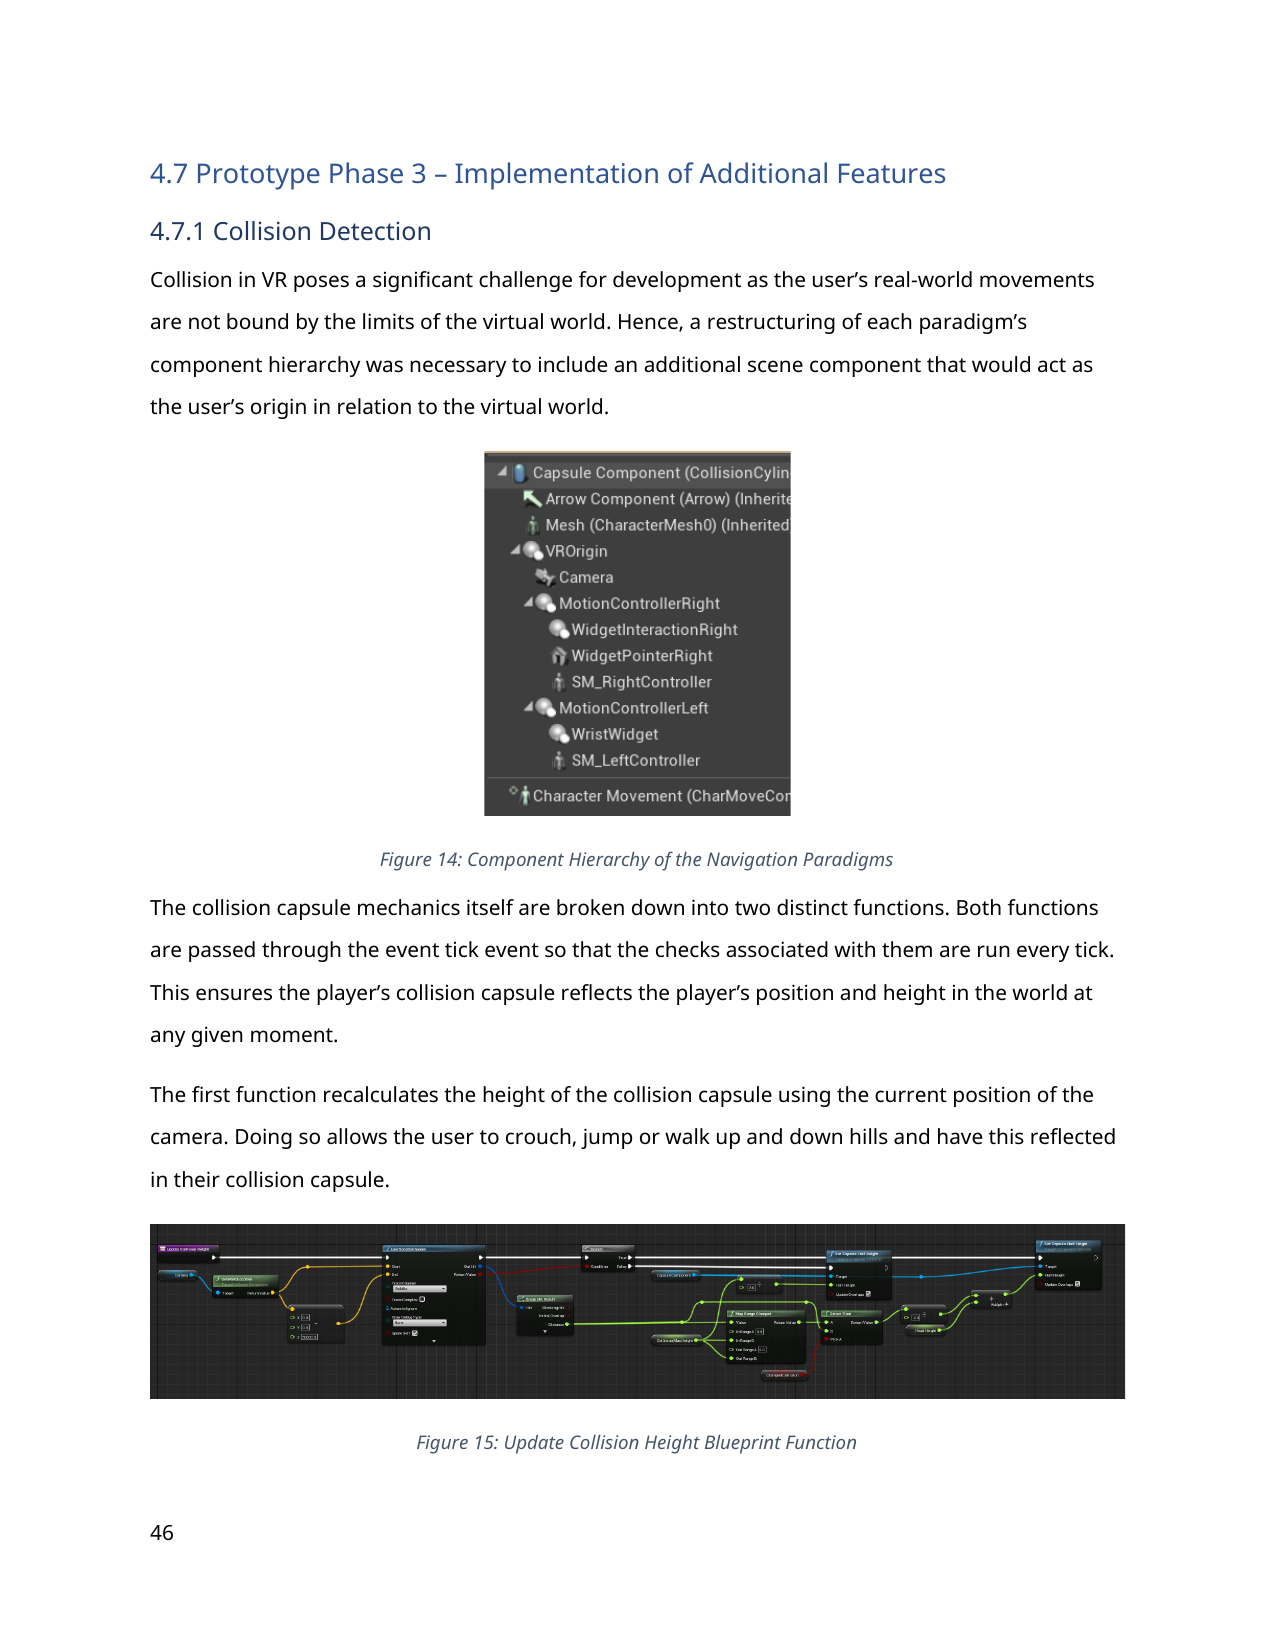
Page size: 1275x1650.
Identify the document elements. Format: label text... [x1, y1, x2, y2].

subtitle 4.7.1 Collision Detection [150, 214, 1125, 248]
text Collision in VR poses a significant challenge for development as the user’s real-world movements are not bound by the limits of the virtual world. Hence, a restructuring of each paradigm’s component hierarchy was necessary to include an additional scene component that would act as the user’s origin in relation to the virtual world. [150, 265, 1125, 421]
text The first function recalculates the height of the collision capsule using the current position of the camera. Doing so allows the user to crouch, jump or walk up and down hills and have this reflected in their collision capsule. [150, 1080, 1125, 1193]
picture [150, 1224, 1125, 1399]
subtitle 4.7 Prototype Phase 3 – Implementation of Additional Features [150, 154, 1125, 191]
picture [484, 451, 791, 816]
text The collision capsule mechanics itself are broken down into two distinct functions. Both functions are passed through the event tick event so that the checks associated with them are run every tick. This ensures the player’s collision capsule reflects the player’s position and height in the world at any given moment. [150, 893, 1125, 1049]
